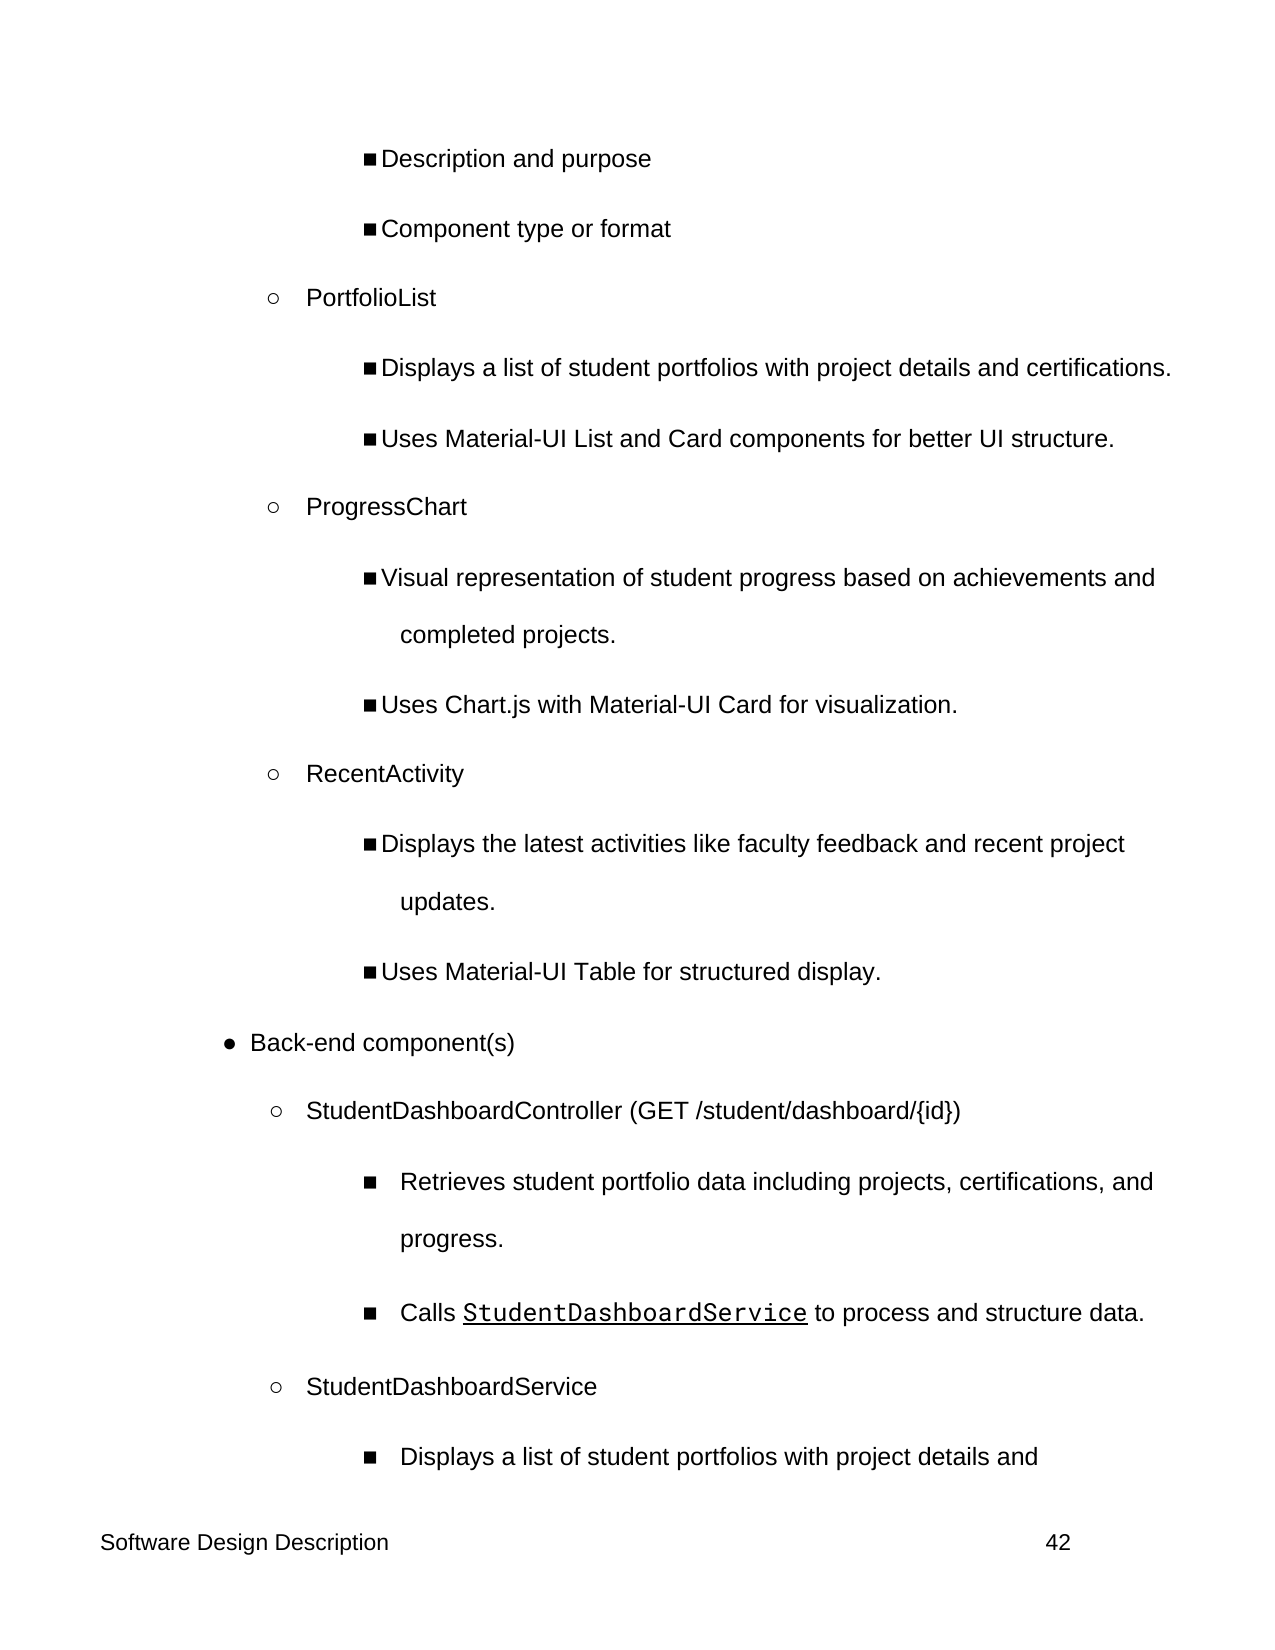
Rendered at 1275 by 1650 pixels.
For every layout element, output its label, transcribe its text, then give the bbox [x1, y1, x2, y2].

list Displays a list of student portfolios with project details and certifications. [362, 353, 1175, 382]
list Back-end component(s) [222, 1028, 1175, 1057]
list Visual representation of student progress based on achievements and completed projects. [362, 562, 1175, 649]
list PortfolioList [266, 283, 1175, 311]
list StudentDashboardController (GET /student/dashboard/{id}) [269, 1096, 1175, 1125]
list Calls StudentDashboardService to process and structure data. [362, 1295, 1175, 1328]
list RecentActivity [266, 759, 1175, 788]
list Uses Chart.js with Material-UI Card for visualization. [362, 691, 1175, 719]
list Component type or format [362, 214, 1175, 243]
list Displays the latest activities like faculty feedback and recent project updates. [362, 829, 1175, 916]
list Uses Material-UI List and Card components for better UI structure. [362, 424, 1175, 452]
list Uses Material-UI Table for structured display. [362, 957, 1175, 986]
list StudentDashboardService [268, 1372, 1175, 1400]
list ProgressChart [266, 492, 1175, 521]
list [362, 1442, 1175, 1471]
list Retrieves student portfolio data including projects, certifications, and progress. [362, 1167, 1175, 1253]
list Description and purpose [362, 144, 1175, 172]
